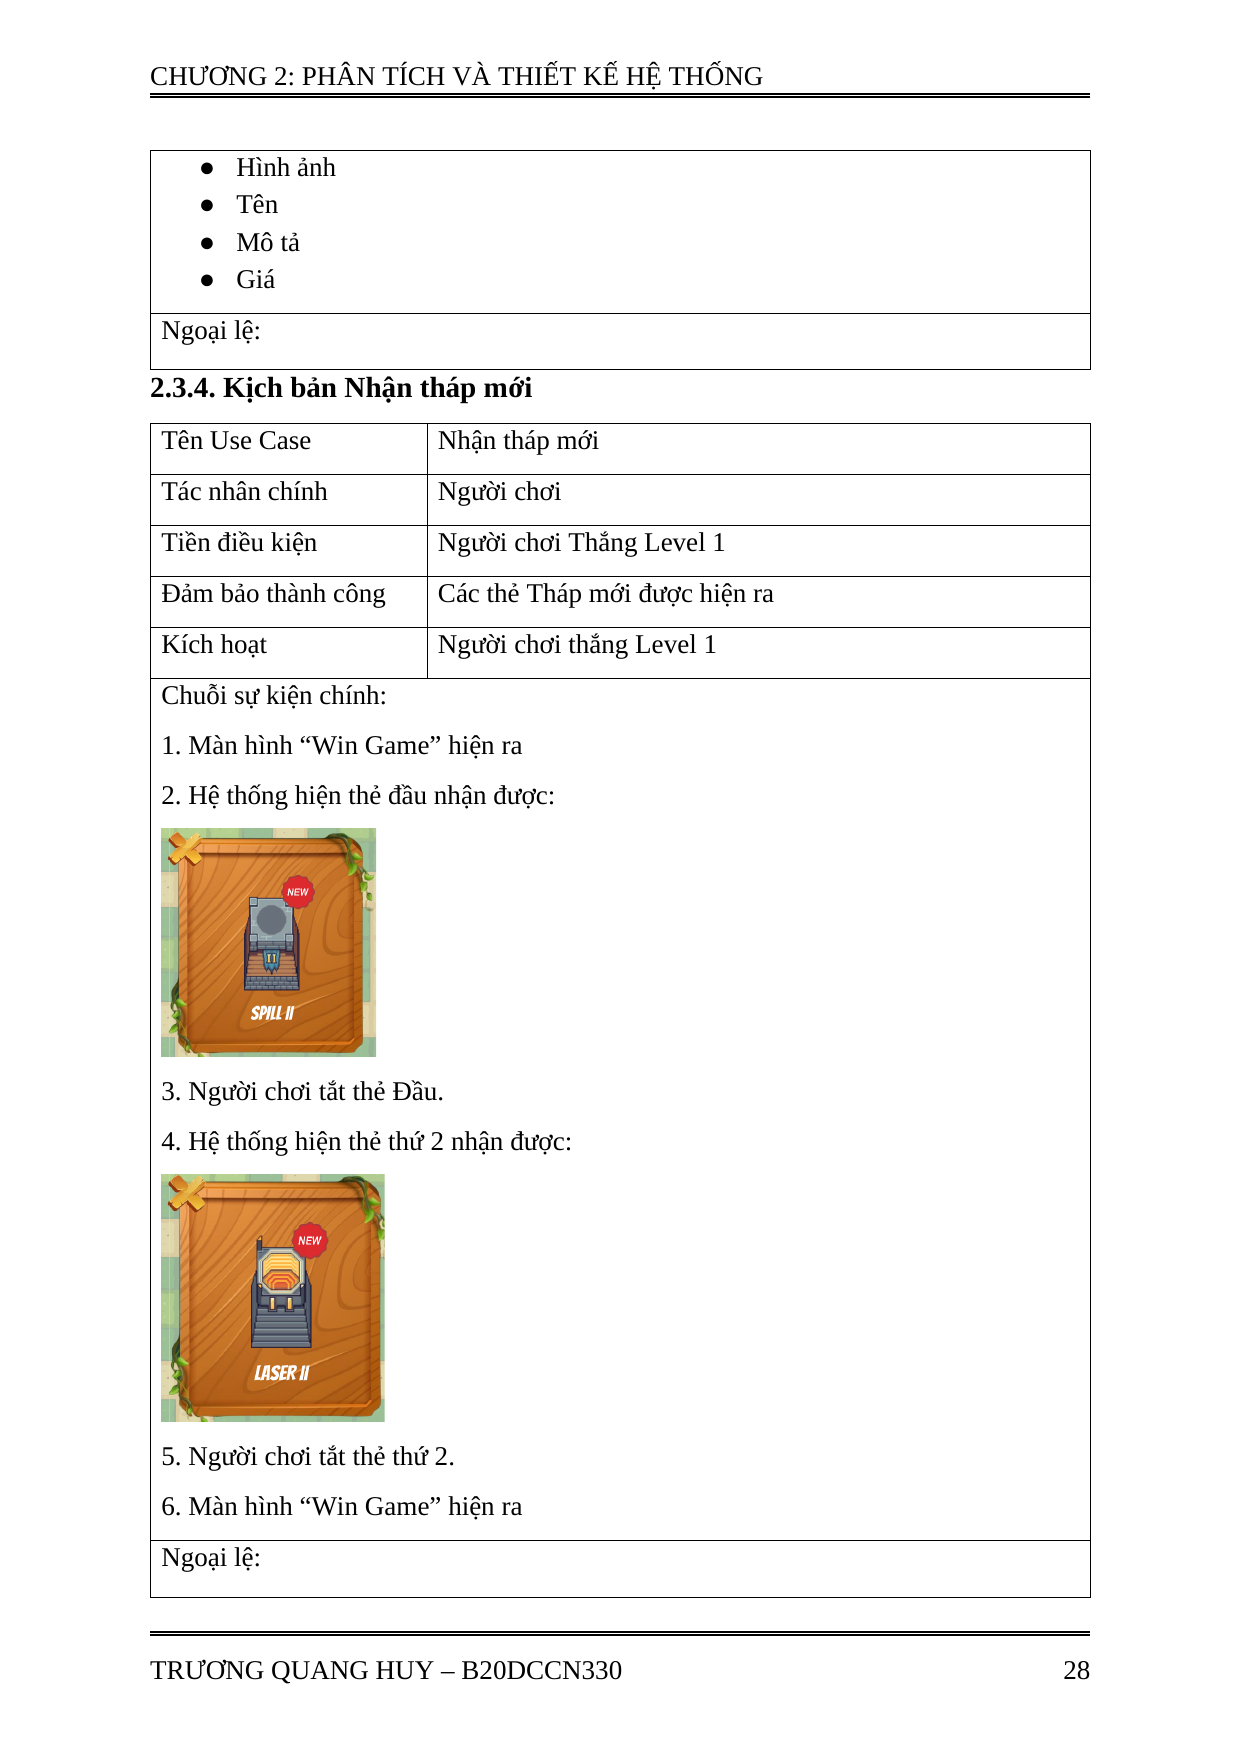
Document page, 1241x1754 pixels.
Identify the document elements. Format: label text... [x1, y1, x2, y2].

table_cell Người chơi [428, 475, 1090, 525]
table_cell Ngoại lệ: [151, 314, 1090, 369]
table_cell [151, 151, 1090, 313]
table_cell Người chơi Thắng Level 1 [428, 526, 1090, 576]
picture [161, 828, 377, 1057]
table_cell Đảm bảo thành công [151, 577, 427, 627]
table_cell Chuỗi sự kiện chính: 1. Màn hình “Win Game” hiện ra 2. Hệ thống hiện thẻ đầu nhận được: 3. Người chơi tắt thẻ Đầu. 4. Hệ thống hiện thẻ thứ 2 nhận được: 5. Người chơi tắt thẻ thứ 2. 6. Màn hình “Win Game” hiện ra [151, 679, 1090, 1540]
table_header Nhận tháp mới [428, 424, 1090, 474]
table_cell Kích hoạt [151, 628, 427, 678]
table_cell Người chơi thắng Level 1 [428, 628, 1090, 678]
table_header Tên Use Case [151, 424, 427, 474]
picture [161, 1174, 385, 1422]
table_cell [151, 1541, 1090, 1597]
table_cell Các thẻ Tháp mới được hiện ra [428, 577, 1090, 627]
subtitle 2.3.4. Kịch bản Nhận tháp mới [150, 370, 1090, 404]
table_cell Tác nhân chính [151, 475, 427, 525]
table_cell Tiền điều kiện [151, 526, 427, 576]
